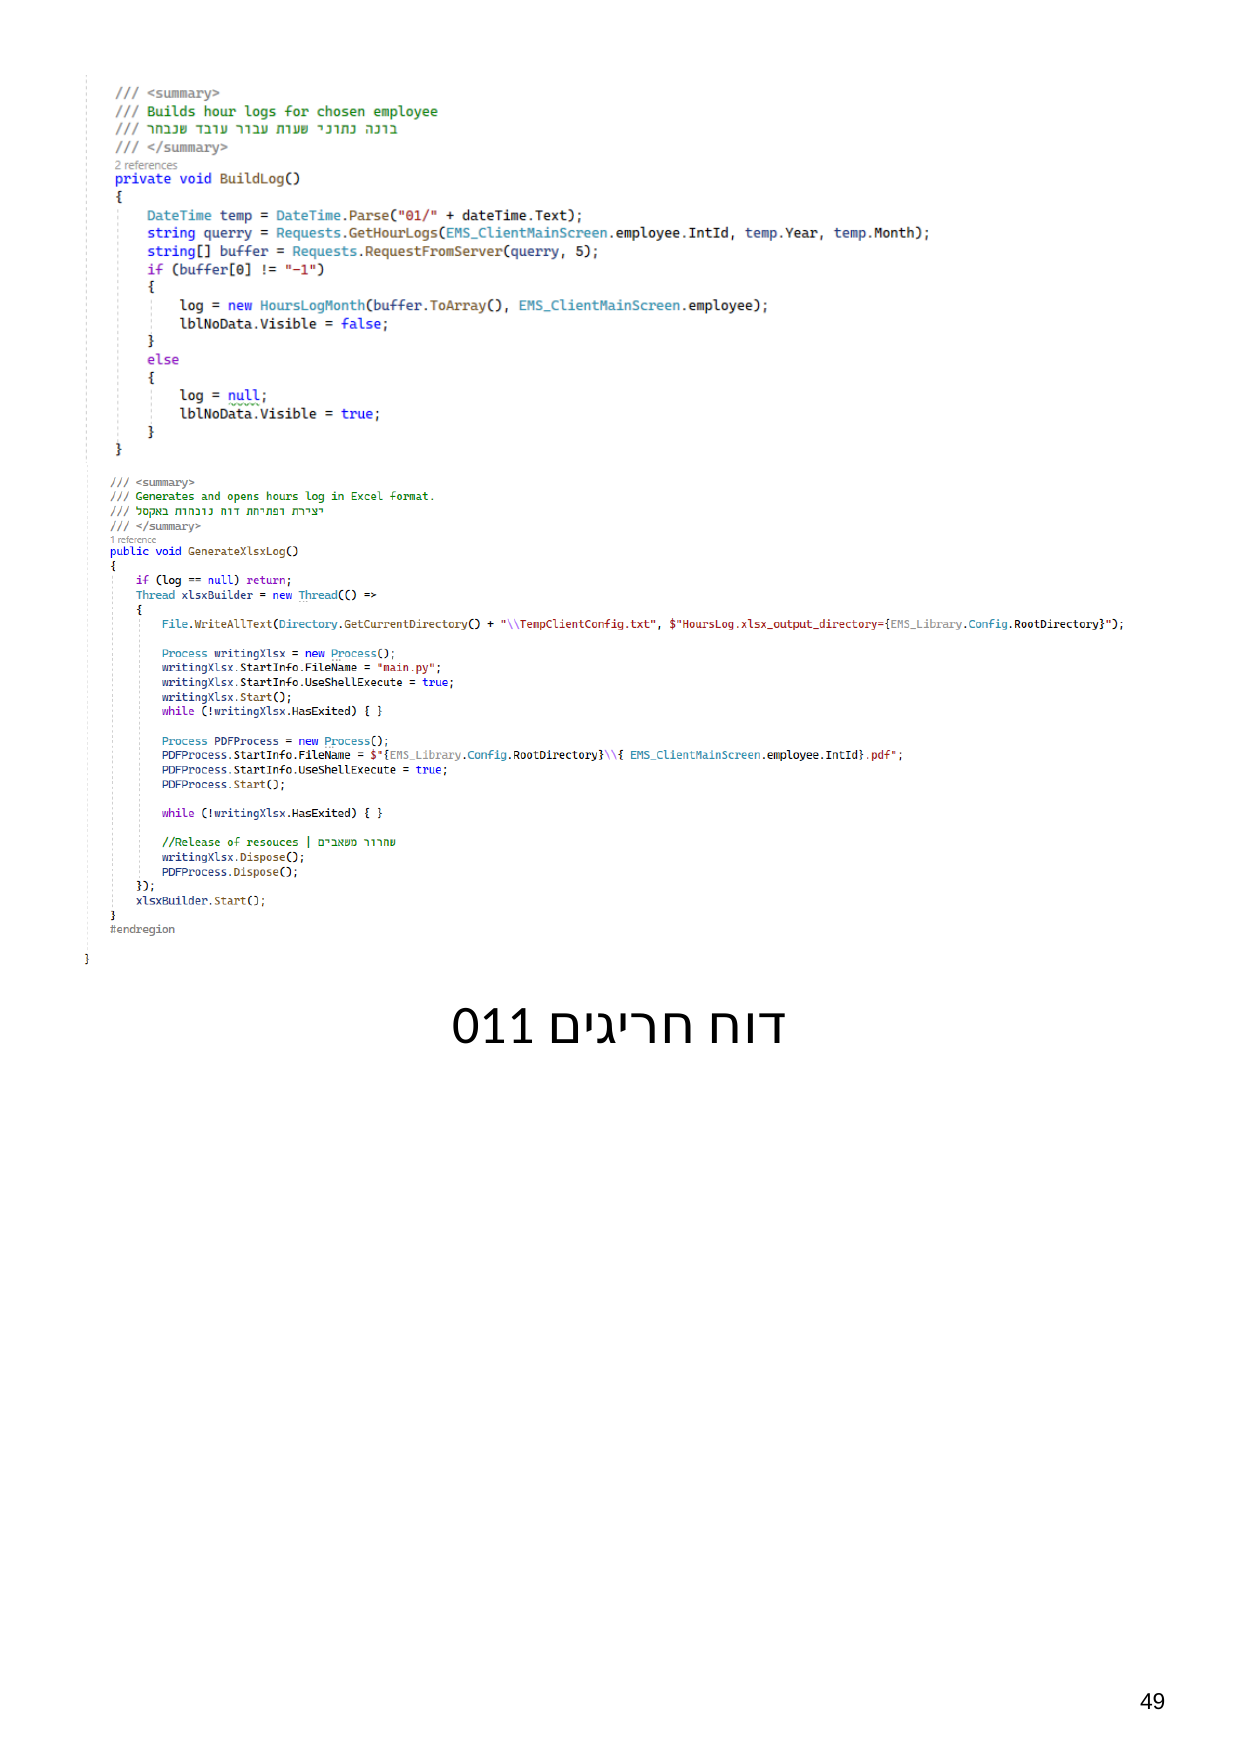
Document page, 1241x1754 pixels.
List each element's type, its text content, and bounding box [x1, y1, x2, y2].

picture [75, 75, 1166, 463]
text דוח חריגים 011 [75, 991, 1165, 1057]
picture [75, 465, 1166, 973]
